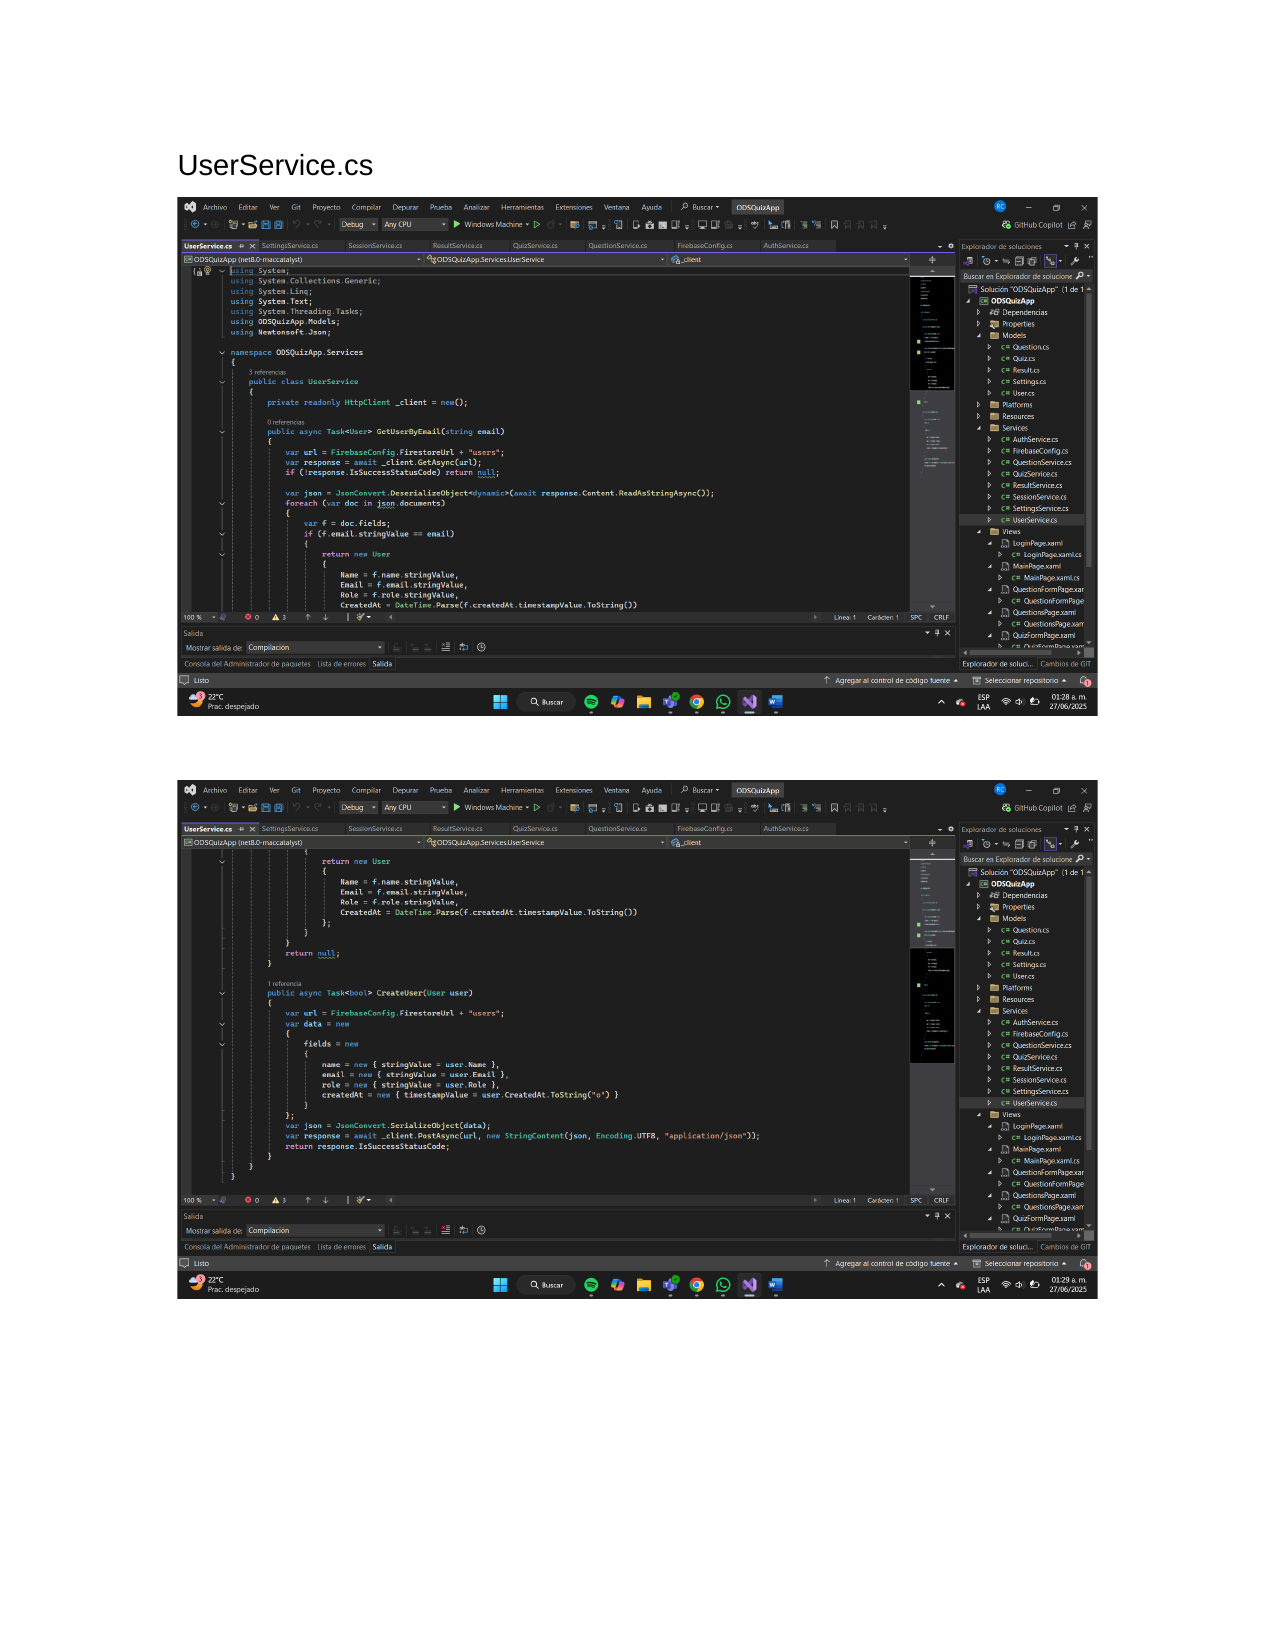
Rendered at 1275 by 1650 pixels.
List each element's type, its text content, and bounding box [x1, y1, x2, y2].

text UserService.cs [177, 148, 1098, 181]
picture [177, 780, 1098, 1299]
picture [177, 197, 1098, 716]
